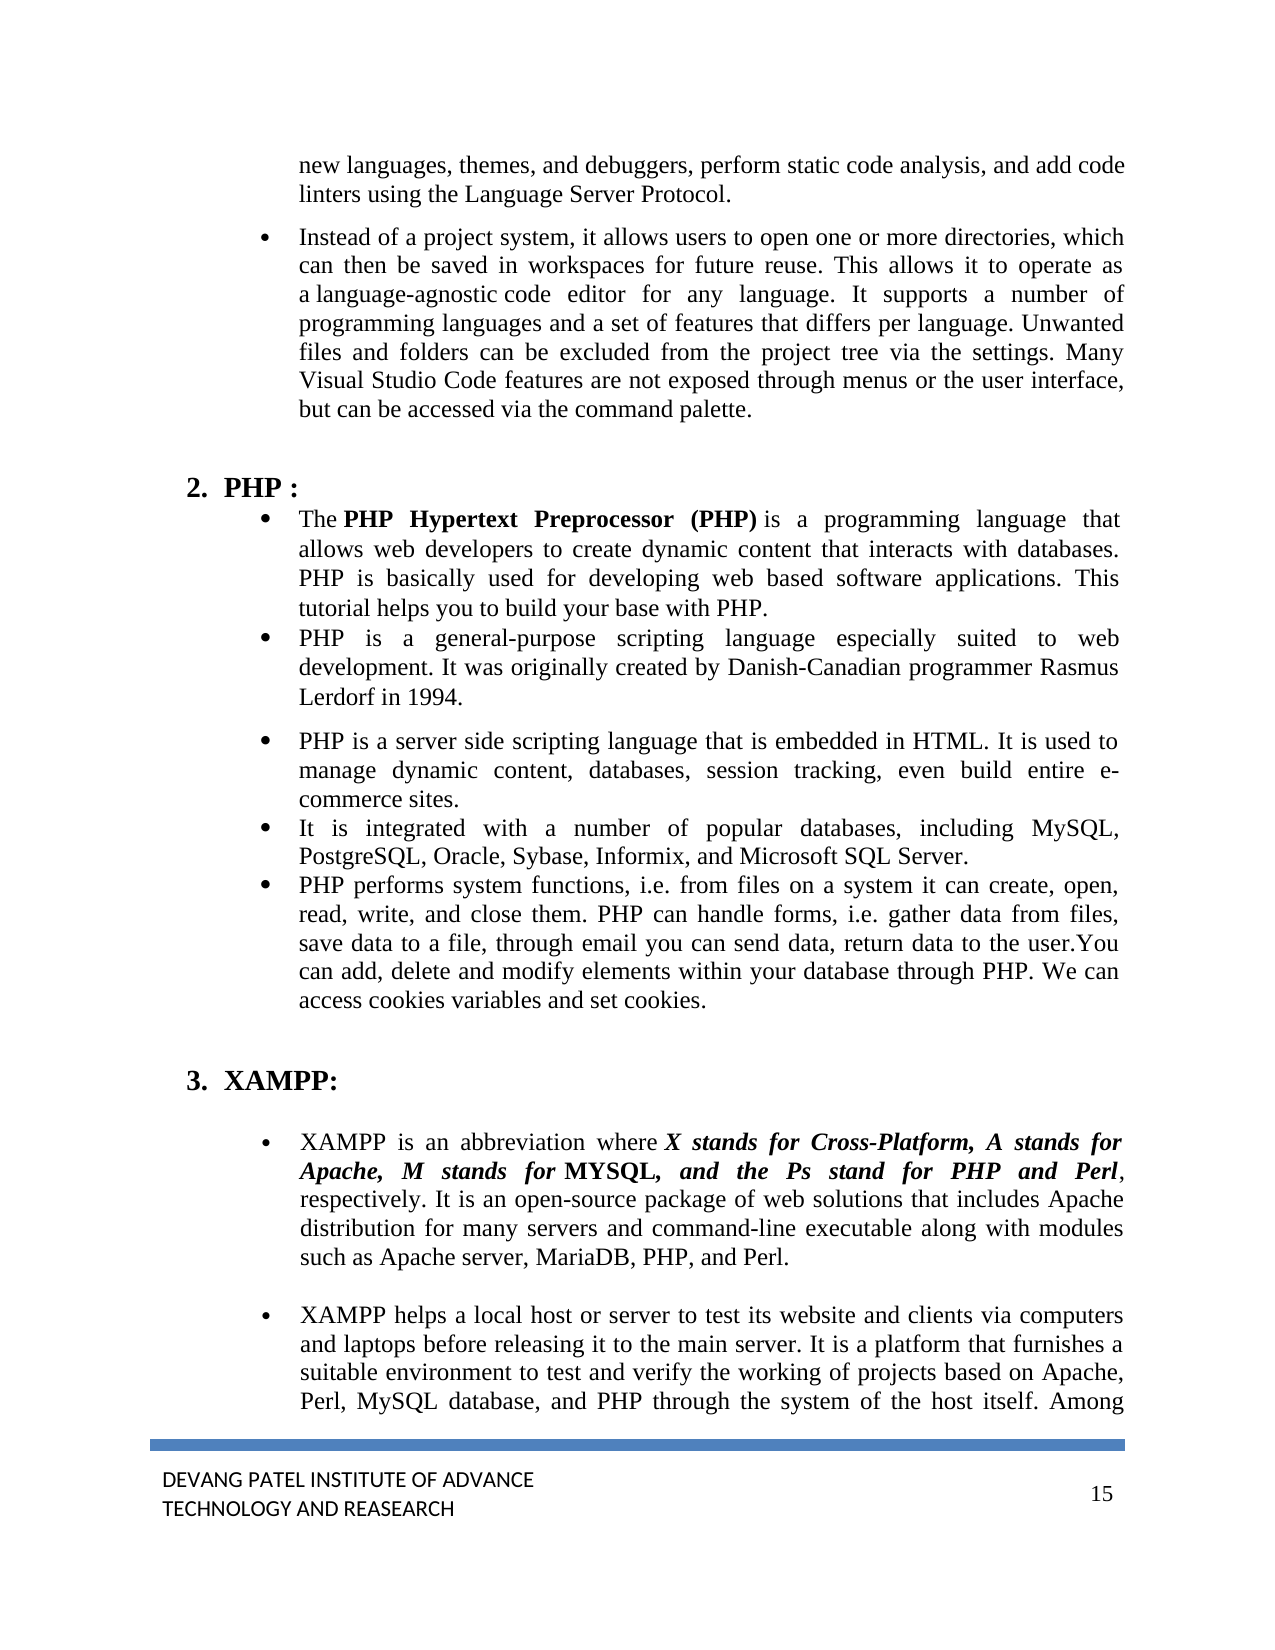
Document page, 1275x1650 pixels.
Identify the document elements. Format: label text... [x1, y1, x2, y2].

list The PHP Hypertext Preprocessor (PHP) is a programming language that allows web developers to create dynamic content that interacts with databases. PHP is basically used for developing web based software applications. This tutorial helps you to build your base with PHP. [261, 504, 1120, 622]
list It is integrated with a number of popular databases, including MySQL, PostgreSQL, Oracle, Sybase, Informix, and Microsoft SQL Server. [261, 813, 1120, 870]
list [261, 150, 1125, 208]
list PHP is a server side scripting language that is embedded in HTML. It is used to manage dynamic content, databases, session tracking, even build entire e-commerce sites. [261, 726, 1120, 813]
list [262, 1300, 1125, 1415]
list PHP is a general-purpose scripting language especially suited to web development. It was originally created by Danish-Canadian programmer Rasmus Lerdorf in 1994. [261, 623, 1120, 711]
list Instead of a project system, it allows users to open one or more directories, which can then be saved in workspaces for future reuse. This allows it to operate as a language-agnostic code editor for any language. It supports a number of programming languages and a set of features that differs per language. Unwanted files and folders can be excluded from the project tree via the settings. Many Visual Studio Code features are not exposed through menus or the user interface, but can be accessed via the command palette. [261, 222, 1125, 423]
list PHP : [186, 470, 1125, 503]
list XAMPP is an abbreviation where X stands for Cross-Platform, A stands for Apache, M stands for MYSQL, and the Ps stand for PHP and Perl, respectively. It is an open-source package of web solutions that includes Apache distribution for many servers and command-line executable along with modules such as Apache server, MariaDB, PHP, and Perl. [262, 1127, 1125, 1271]
list XAMPP: [186, 1063, 1125, 1097]
list PHP performs system functions, i.e. from files on a system it can create, open, read, write, and close them. PHP can handle forms, i.e. gather data from files, save data to a file, through email you can send data, return data to the user.You can add, delete and modify elements within your database through PHP. We can access cookies variables and set cookies. [261, 870, 1120, 1014]
